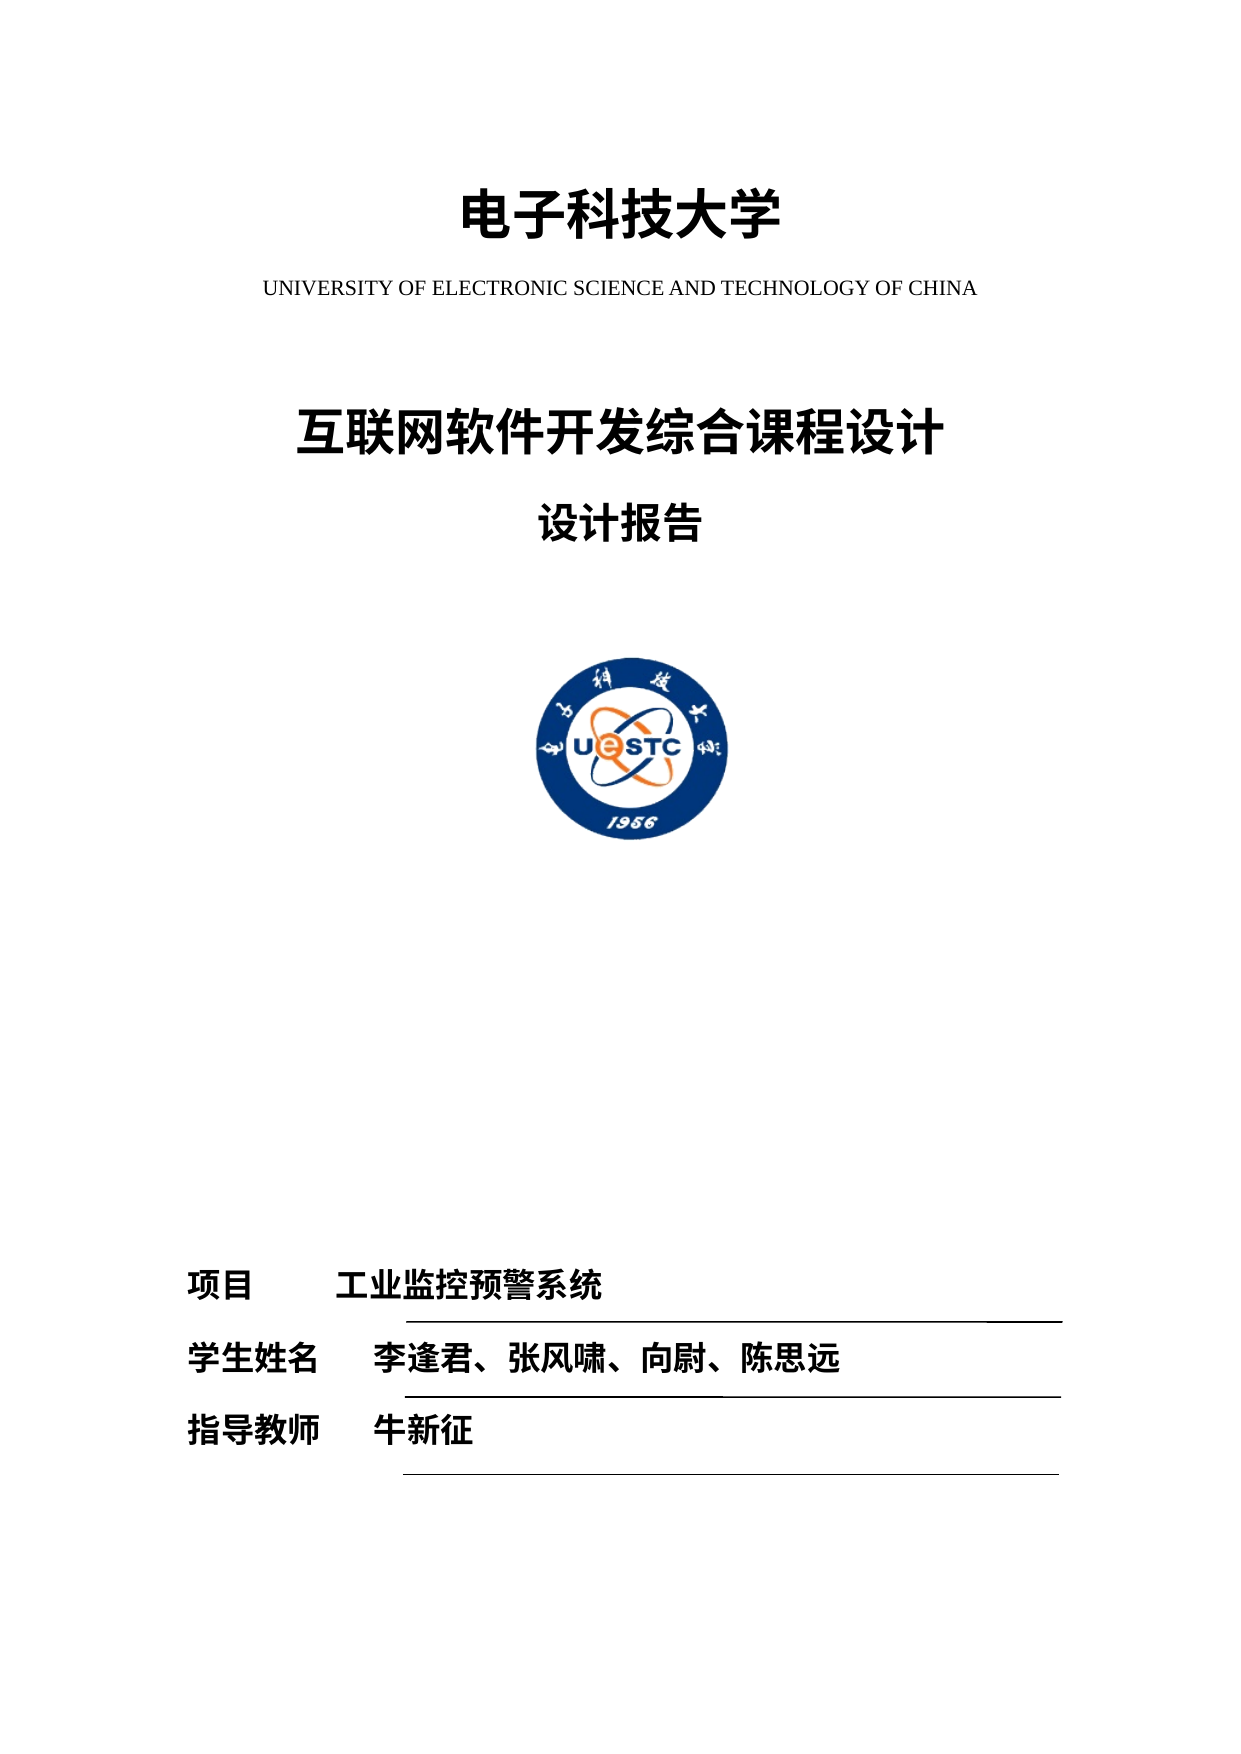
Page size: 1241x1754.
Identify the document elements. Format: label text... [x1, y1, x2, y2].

text 指导教师 牛新征 [187, 1395, 1053, 1460]
text 设计报告 [187, 488, 1053, 553]
text UNIVERSITY OF ELECTRONIC SCIENCE AND TECHNOLOGY OF CHINA [187, 271, 1053, 304]
text 互联网软件开发综合课程设计 [187, 380, 1053, 477]
text 电子科技大学 [187, 162, 1053, 259]
text 项目 工业监控预警系统 [187, 1251, 1053, 1316]
picture [487, 636, 753, 864]
text 学生姓名 李逢君、张风啸、向尉、陈思远 [187, 1323, 1053, 1388]
